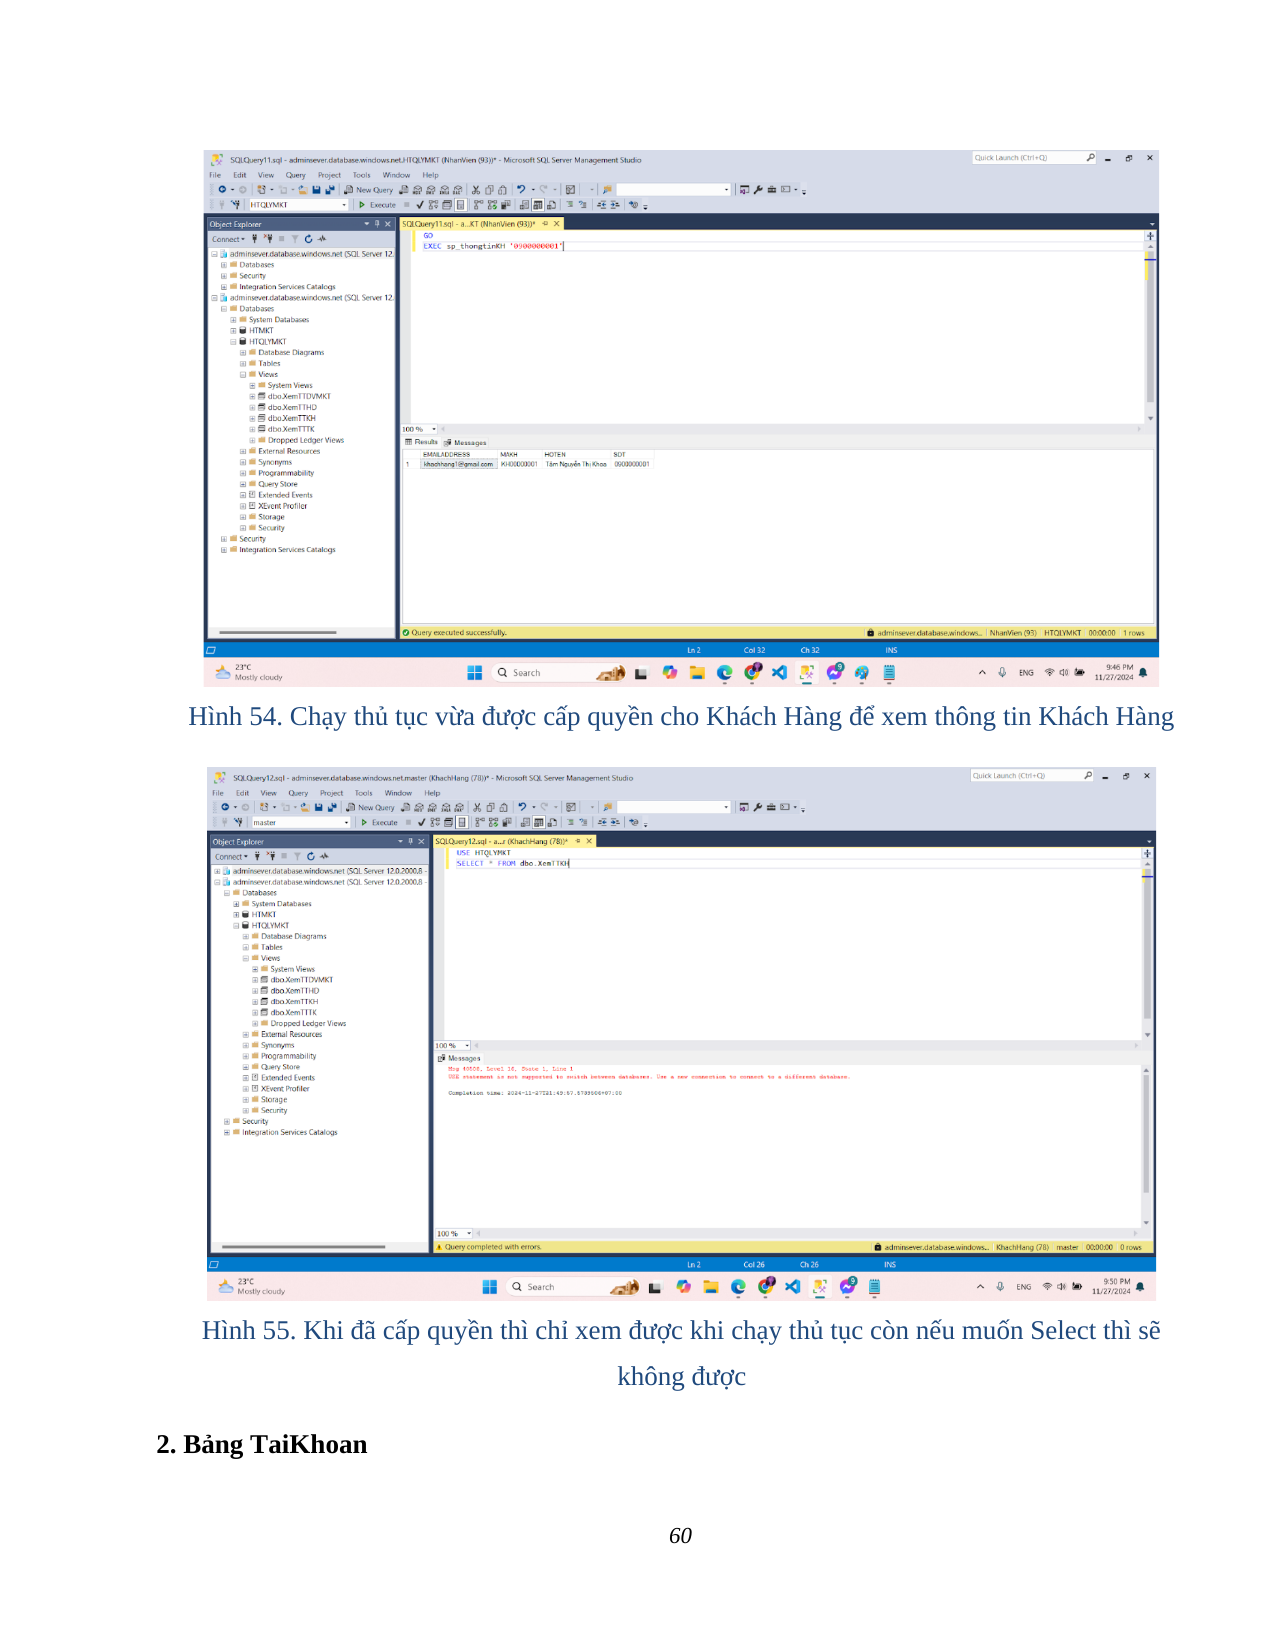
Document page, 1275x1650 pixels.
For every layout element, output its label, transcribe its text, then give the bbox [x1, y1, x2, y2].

picture [207, 767, 1157, 1301]
picture [203, 150, 1160, 687]
text Hình 54. Chạy thủ tục vừa được cấp quyền cho Khách Hàng để xem thông tin Khách Hàng [165, 700, 1198, 731]
text Hình 55. Khi đã cấp quyền thì chỉ xem được khi chạy thủ tục còn nếu muốn Select thì sẽ không được [165, 1314, 1198, 1392]
text Bảng TaiKhoan [150, 1428, 1198, 1459]
